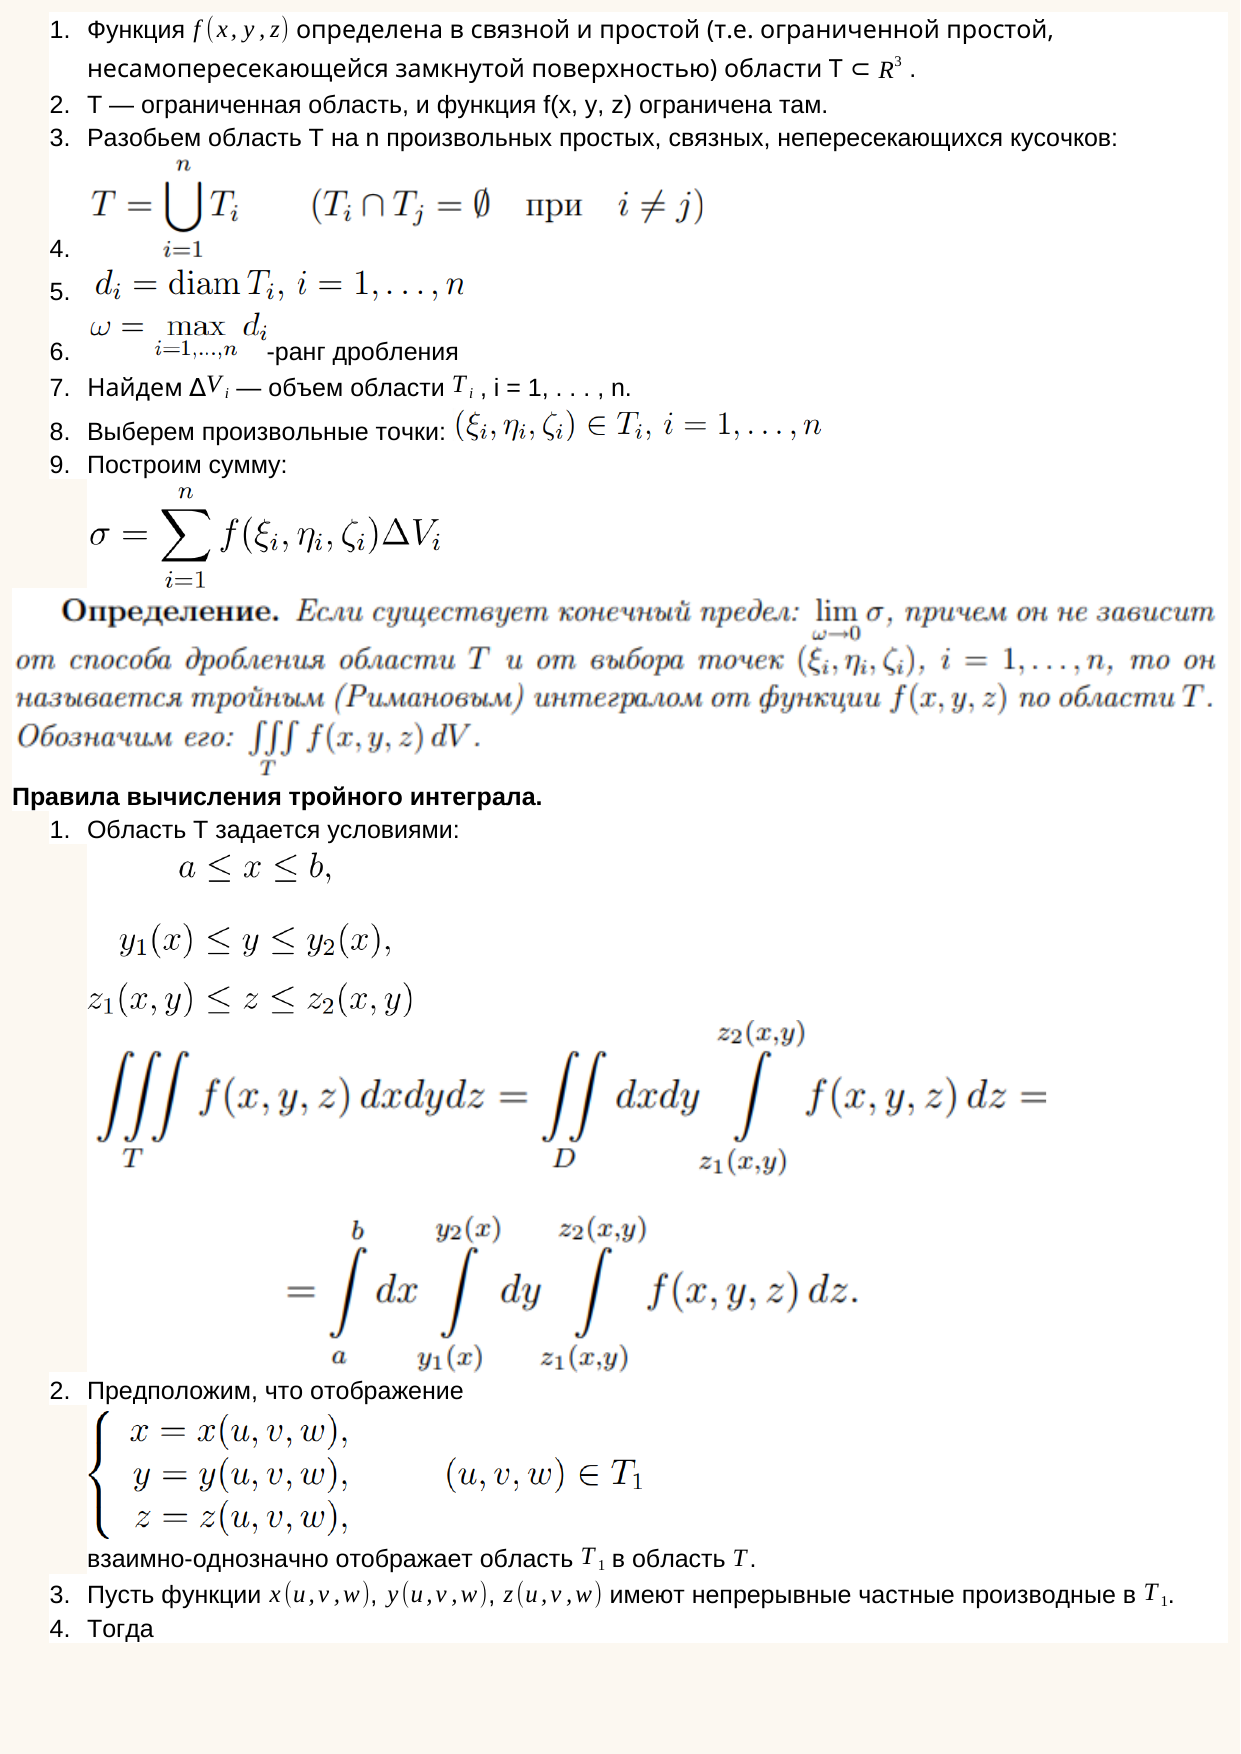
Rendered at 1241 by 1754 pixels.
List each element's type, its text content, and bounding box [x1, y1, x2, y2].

picture [86, 483, 440, 589]
list Предположим, что отображение [49, 1376, 1228, 1405]
picture [11, 592, 1217, 779]
picture [452, 408, 822, 441]
list Пусть функции , , имеют непрерывные частные производные в . [49, 1578, 1228, 1610]
list Область T задается условиями: [49, 815, 1228, 844]
picture [86, 1409, 643, 1539]
picture [93, 266, 464, 301]
list Найдем ∆ — объем области , i = 1, . . . , n. [49, 369, 1228, 403]
picture [86, 848, 412, 1017]
list Построим сумму: [49, 450, 1228, 479]
list Тогда [49, 1614, 1228, 1643]
picture [86, 156, 703, 258]
picture [86, 310, 267, 360]
text Правила вычисления тройного интеграла. [12, 782, 1228, 811]
list Разобьем область T на n произвольных простых, связных, непересекающихся кусочков: [49, 123, 1228, 152]
list T — ограниченная область, и функция f(x, y, z) ограничена там. [49, 90, 1228, 119]
text взаимно-однозначно отображает область в область . [87, 1543, 1228, 1574]
list -ранг дробления [49, 310, 1228, 365]
list Функция определена в связной и простой (т.е. ограниченной простой, несамопересекающейся замкнутой поверхностью) области T ⊂ . [49, 12, 1228, 85]
picture [86, 1020, 1047, 1373]
